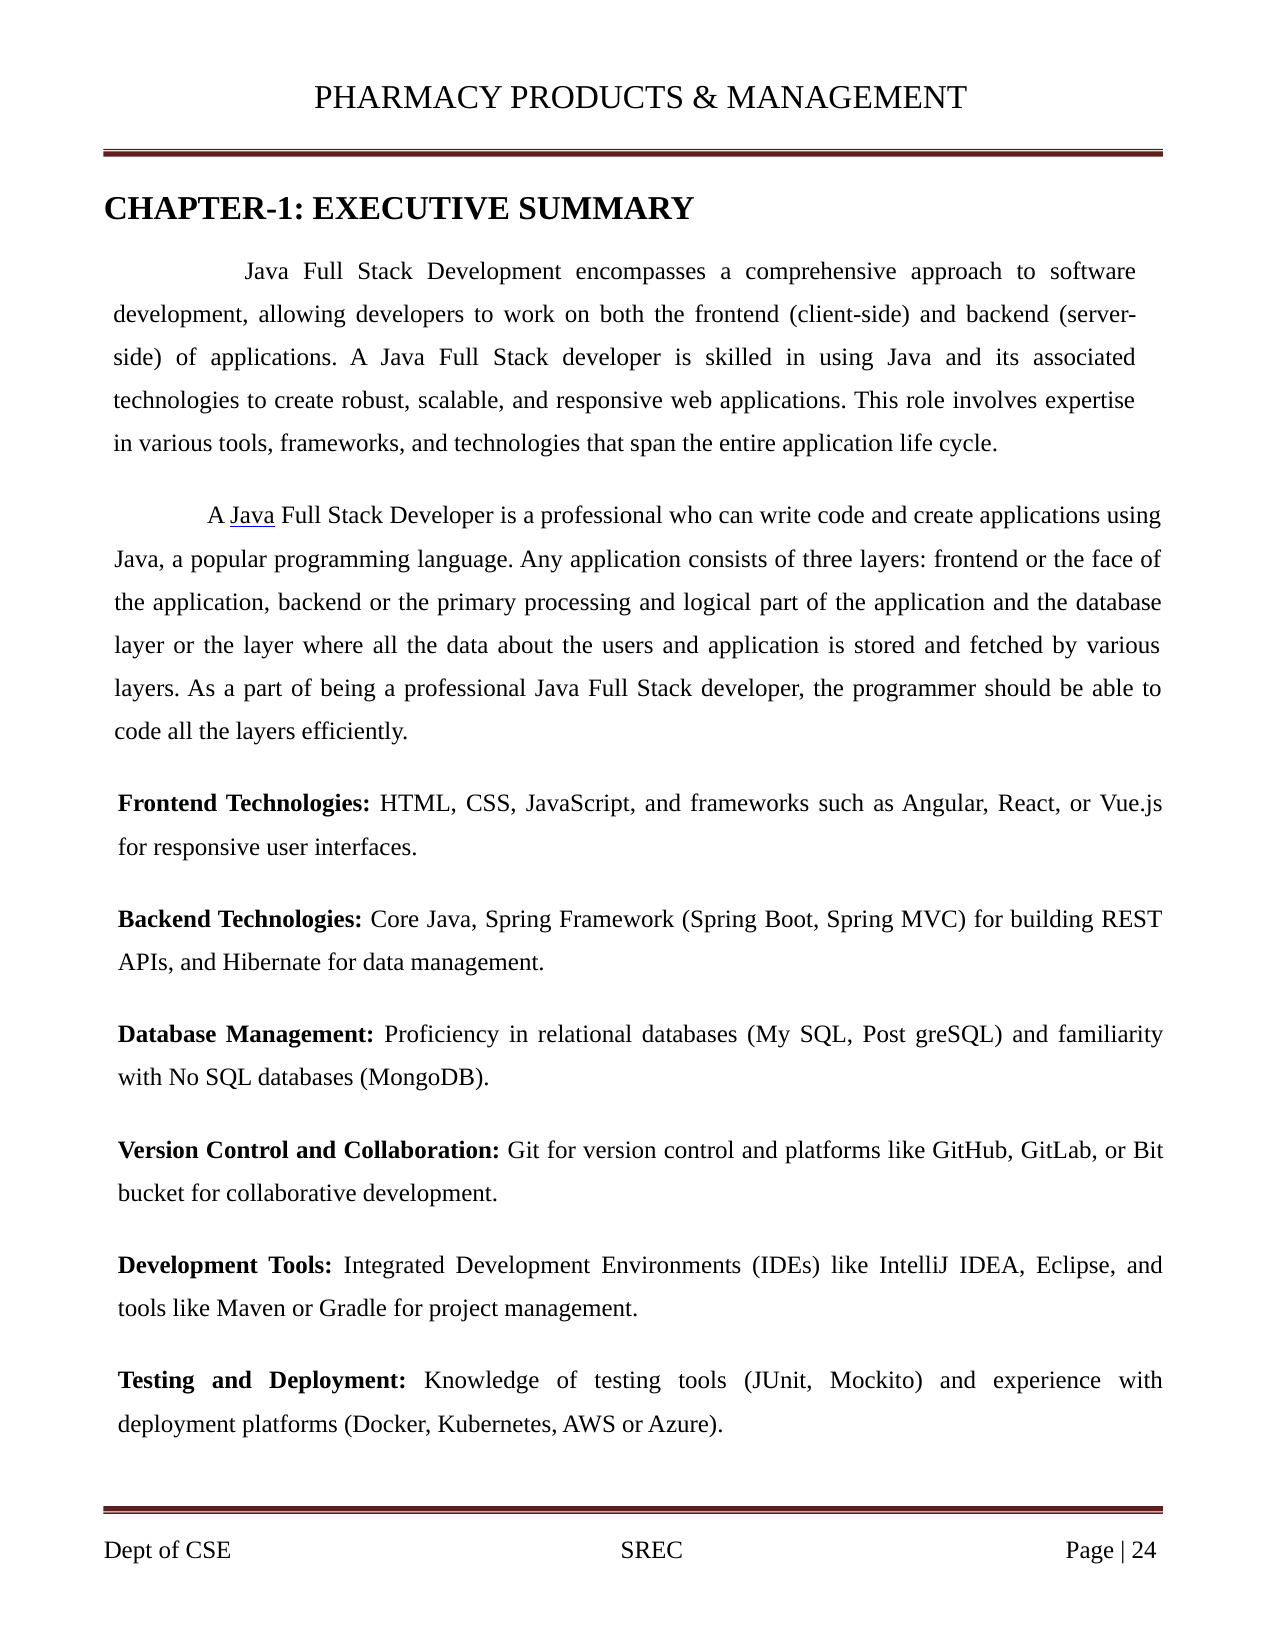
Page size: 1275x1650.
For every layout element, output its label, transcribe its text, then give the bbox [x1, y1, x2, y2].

text Database Management: Proficiency in relational databases (My SQL, Post greSQL) and familiarity with No SQL databases (MongoDB). [118, 1019, 1164, 1091]
text CHAPTER-1: EXECUTIVE SUMMARY [103, 188, 1163, 227]
text Backend Technologies: Core Java, Spring Framework (Spring Boot, Spring MVC) for building REST APIs, and Hibernate for data management. [118, 904, 1164, 976]
text Frontend Technologies: HTML, CSS, JavaScript, and frameworks such as Angular, React, or Vue.js for responsive user interfaces. [118, 788, 1164, 860]
text Testing and Deployment: Knowledge of testing tools (JUnit, Mockito) and experience with deployment platforms (Docker, Kubernetes, AWS or Azure). [118, 1366, 1164, 1437]
text Version Control and Collaboration: Git for version control and platforms like GitHub, GitLab, or Bit bucket for collaborative development. [118, 1135, 1164, 1207]
text Development Tools: Integrated Development Environments (IDEs) like IntelliJ IDEA, Eclipse, and tools like Maven or Gradle for project management. [118, 1250, 1164, 1322]
text Java Full Stack Development encompasses a comprehensive approach to software development, allowing developers to work on both the frontend (client-side) and backend (server-side) of applications. A Java Full Stack developer is skilled in using Java and its associated technologies to create robust, scalable, and responsive web applications. This role involves expertise in various tools, frameworks, and technologies that span the entire application life cycle. [113, 256, 1137, 457]
text A Java Full Stack Developer is a professional who can write code and create applications using Java, a popular programming language. Any application consists of three layers: frontend or the face of the application, backend or the primary processing and logical part of the application and the database layer or the layer where all the data about the users and application is stored and fetched by various layers. As a part of being a professional Java Full Stack developer, the programmer should be able to code all the layers efficiently. [114, 501, 1163, 745]
